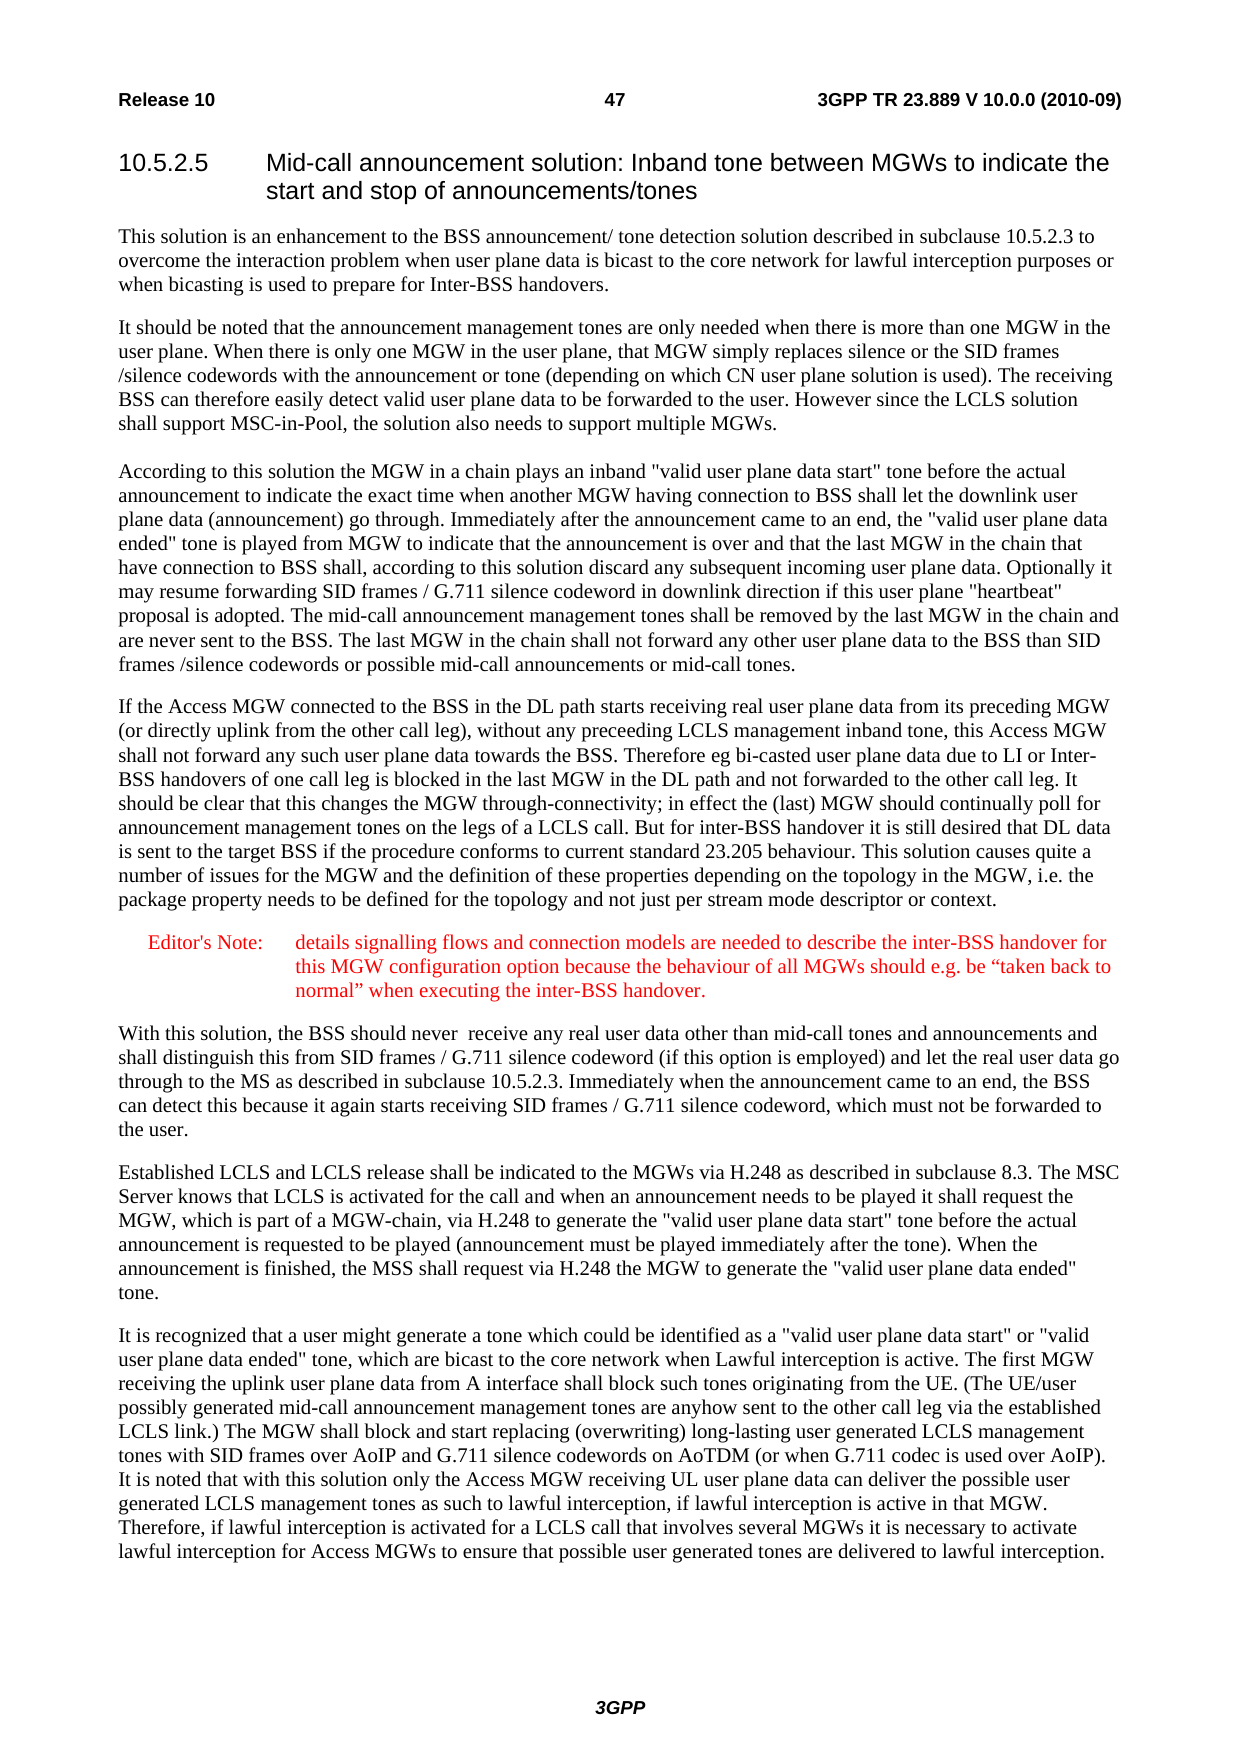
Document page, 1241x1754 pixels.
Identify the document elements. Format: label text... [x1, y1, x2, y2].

text This solution is an enhancement to the BSS announcement/ tone detection solution described in subclause 10.5.2.3 to overcome the interaction problem when user plane data is bicast to the core network for lawful interception purposes or when bicasting is used to prepare for Inter-BSS handovers. [118, 224, 1122, 296]
text Established LCLS and LCLS release shall be indicated to the MGWs via H.248 as described in subclause 8.3. The MSC Server knows that LCLS is activated for the call and when an announcement needs to be played it shall request the MGW, which is part of a MGW-chain, via H.248 to generate the "valid user plane data start" tone before the actual announcement is requested to be played (announcement must be played immediately after the tone). When the announcement is finished, the MSS shall request via H.248 the MGW to generate the "valid user plane data ended" tone. [118, 1160, 1122, 1304]
text If the Access MGW connected to the BSS in the DL path starts receiving real user plane data from its preceding MGW (or directly uplink from the other call leg), without any preceeding LCLS management inband tone, this Access MGW shall not forward any such user plane data towards the BSS. Therefore eg bi-casted user plane data due to LI or Inter-BSS handovers of one call leg is blocked in the last MGW in the DL path and not forwarded to the other call leg. It should be clear that this changes the MGW through-connectivity; in effect the (last) MGW should continually poll for announcement management tones on the legs of a LCLS call. But for inter-BSS handover it is still desired that DL data is sent to the target BSS if the procedure conforms to current standard 23.205 behaviour. This solution causes quite a number of issues for the MGW and the definition of these properties depending on the topology in the MGW, i.e. the package property needs to be defined for the topology and not just per stream mode descriptor or context. [118, 694, 1122, 911]
text It is recognized that a user might generate a tone which could be identified as a "valid user plane data start" or "valid user plane data ended" tone, which are bicast to the core network when Lawful interception is active. The first MGW receiving the uplink user plane data from A interface shall block such tones originating from the UE. (The UE/user possibly generated mid-call announcement management tones are anyhow sent to the other call leg via the established LCLS link.) The MGW shall block and start replacing (overwriting) long-lasting user generated LCLS management tones with SID frames over AoIP and G.711 silence codewords on AoTDM (or when G.711 codec is used over AoIP). It is noted that with this solution only the Access MGW receiving UL user plane data can deliver the possible user generated LCLS management tones as such to lawful interception, if lawful interception is active in that MGW. Therefore, if lawful interception is activated for a LCLS call that involves several MGWs it is necessary to activate lawful interception for Access MGWs to ensure that possible user generated tones are delivered to lawful interception. [118, 1323, 1122, 1563]
text It should be noted that the announcement management tones are only needed when there is more than one MGW in the user plane. When there is only one MGW in the user plane, that MGW simply replaces silence or the SID frames /silence codewords with the announcement or tone (depending on which CN user plane solution is used). The receiving BSS can therefore easily detect valid user plane data to be forwarded to the user. However since the LCLS solution shall support MSC-in-Pool, the solution also needs to support multiple MGWs. According to this solution the MGW in a chain plays an inband "valid user plane data start" tone before the actual announcement to indicate the exact time when another MGW having connection to BSS shall let the downlink user plane data (announcement) go through. Immediately after the announcement came to an end, the "valid user plane data ended" tone is played from MGW to indicate that the announcement is over and that the last MGW in the chain that have connection to BSS shall, according to this solution discard any subsequent incoming user plane data. Optionally it may resume forwarding SID frames / G.711 silence codeword in downlink direction if this user plane "heartbeat" proposal is adopted. The mid-call announcement management tones shall be removed by the last MGW in the chain and are never sent to the BSS. The last MGW in the chain shall not forward any other user plane data to the BSS than SID frames /silence codewords or possible mid-call announcements or mid-call tones. [118, 315, 1122, 676]
subtitle 10.5.2.5 Mid-call announcement solution: Inband tone between MGWs to indicate the start and stop of announcements/tones [118, 147, 1122, 205]
text Editor's Note: details signalling flows and connection models are needed to describe the inter-BSS handover for this MGW configuration option because the behaviour of all MGWs should e.g. be “taken back to normal” when executing the inter-BSS handover. [148, 930, 1122, 1002]
text With this solution, the BSS should never receive any real user data other than mid-call tones and announcements and shall distinguish this from SID frames / G.711 silence codeword (if this option is employed) and let the real user data go through to the MS as described in subclause 10.5.2.3. Immediately when the announcement came to an end, the BSS can detect this because it again starts receiving SID frames / G.711 silence codeword, which must not be forwarded to the user. [118, 1021, 1122, 1141]
